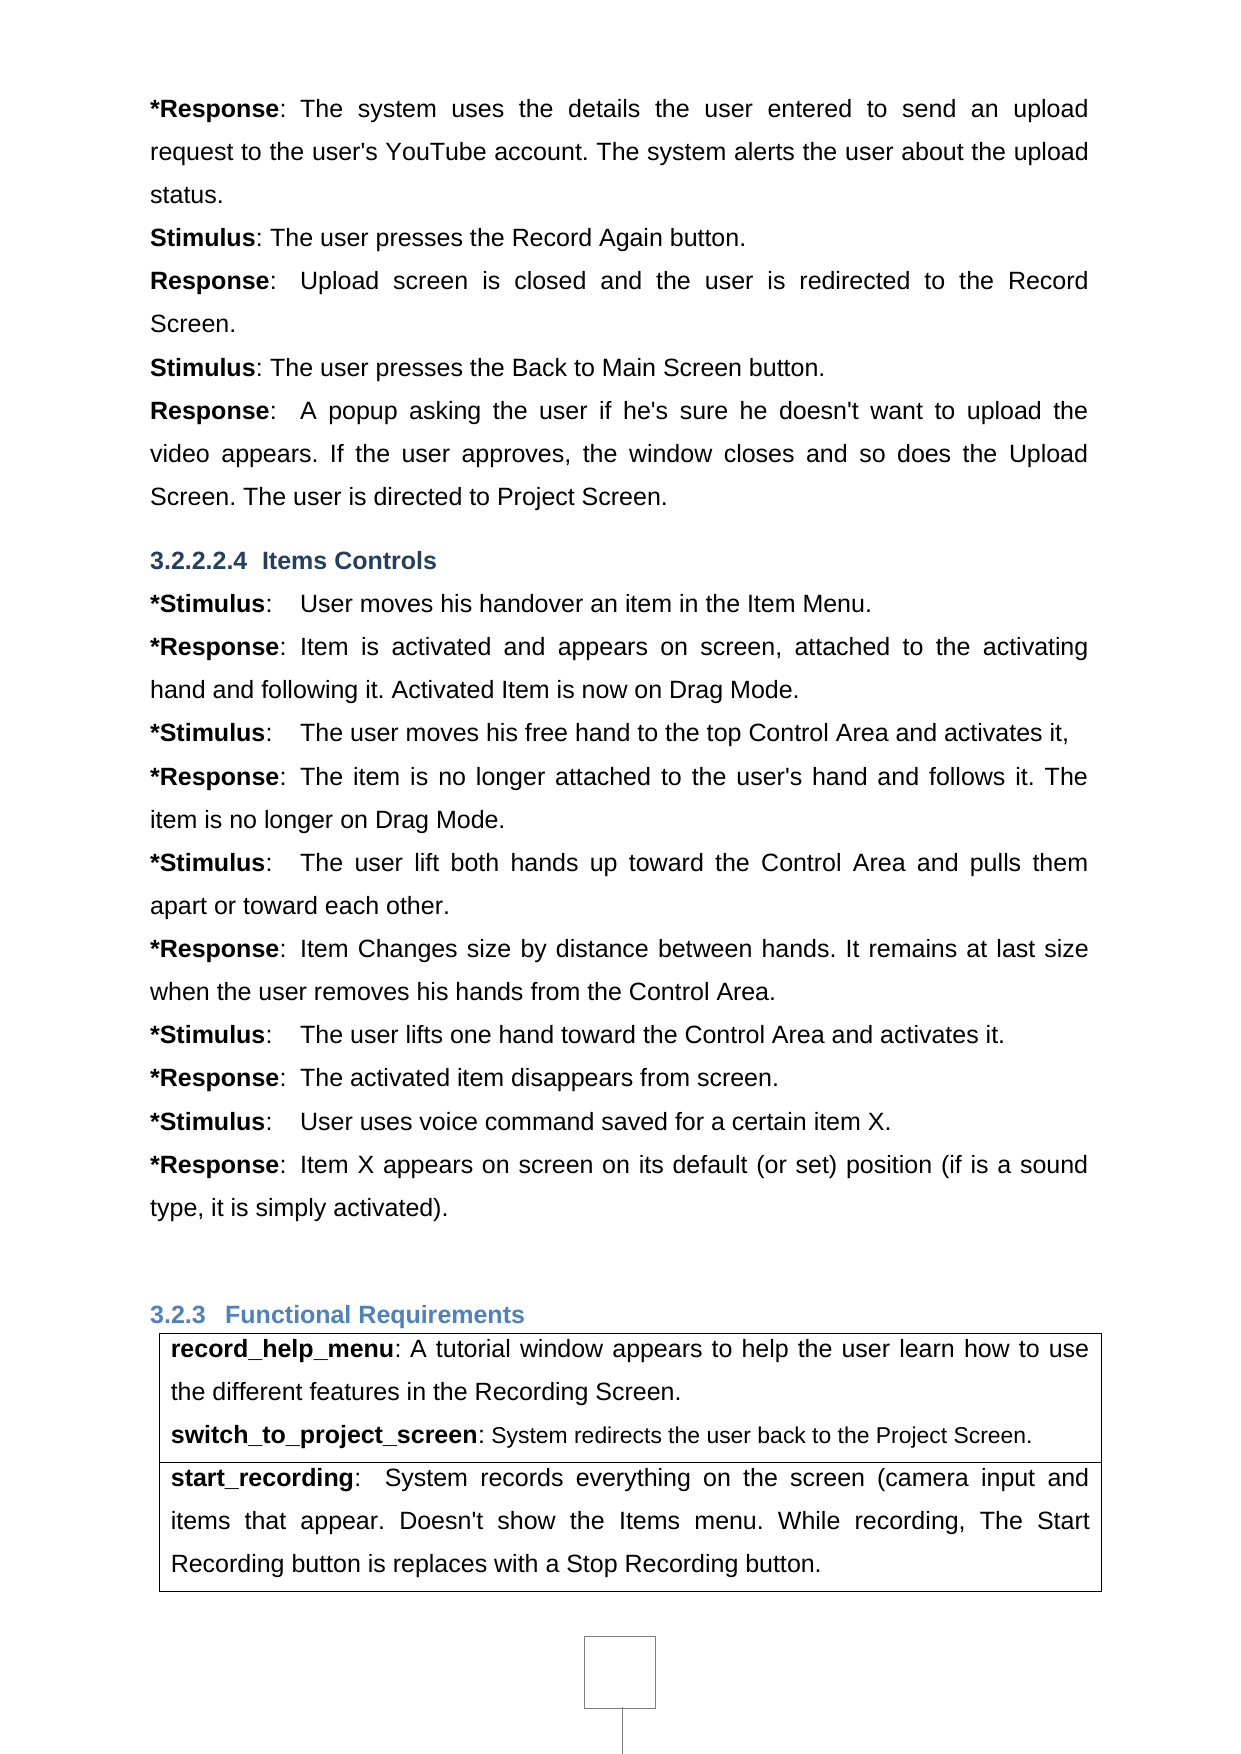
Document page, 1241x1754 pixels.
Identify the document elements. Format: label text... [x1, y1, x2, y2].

list *Response: The activated item disappears from screen. [150, 1063, 1090, 1092]
list Stimulus: The user presses the Record Again button. [150, 223, 1090, 252]
list *Response: Item X appears on screen on its default (or set) position (if is a sound type, it is simply activated). [150, 1149, 1090, 1221]
list *Stimulus: The user lift both hands up toward the Control Area and pulls them apart or toward each other. [150, 848, 1090, 919]
list *Response: Item Changes size by distance between hands. It remains at last size when the user removes his hands from the Control Area. [150, 934, 1090, 1006]
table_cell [160, 1463, 1101, 1591]
list *Stimulus: User uses voice command saved for a certain item X. [150, 1106, 1090, 1135]
list Response: A popup asking the user if he's sure he doesn't want to upload the video appears. If the user approves, the window closes and so does the Upload Screen. The user is directed to Project Screen. [150, 396, 1090, 511]
table_header record_help_menu: A tutorial window appears to help the user learn how to use the different features in the Recording Screen. switch_to_project_screen: System redirects the user back to the Project Screen. [160, 1334, 1101, 1462]
list Stimulus: The user presses the Back to Main Screen button. [150, 352, 1090, 381]
list *Stimulus: User moves his handover an item in the Item Menu. [150, 589, 1090, 618]
list *Response: The system uses the details the user entered to send an upload request to the user's YouTube account. The system alerts the user about the upload status. [150, 94, 1090, 209]
list *Response: Item is activated and appears on screen, attached to the activating hand and following it. Activated Item is now on Drag Mode. [150, 632, 1090, 704]
list *Stimulus: The user lifts one hand toward the Control Area and activates it. [150, 1020, 1090, 1049]
subtitle Functional Requirements [150, 1300, 1090, 1328]
subtitle Items Controls [150, 546, 1090, 574]
list *Stimulus: The user moves his free hand to the top Control Area and activates it, [150, 718, 1090, 747]
list *Response: The item is no longer attached to the user's hand and follows it. The item is no longer on Drag Mode. [150, 761, 1090, 833]
list Response: Upload screen is closed and the user is redirected to the Record Screen. [150, 266, 1090, 338]
